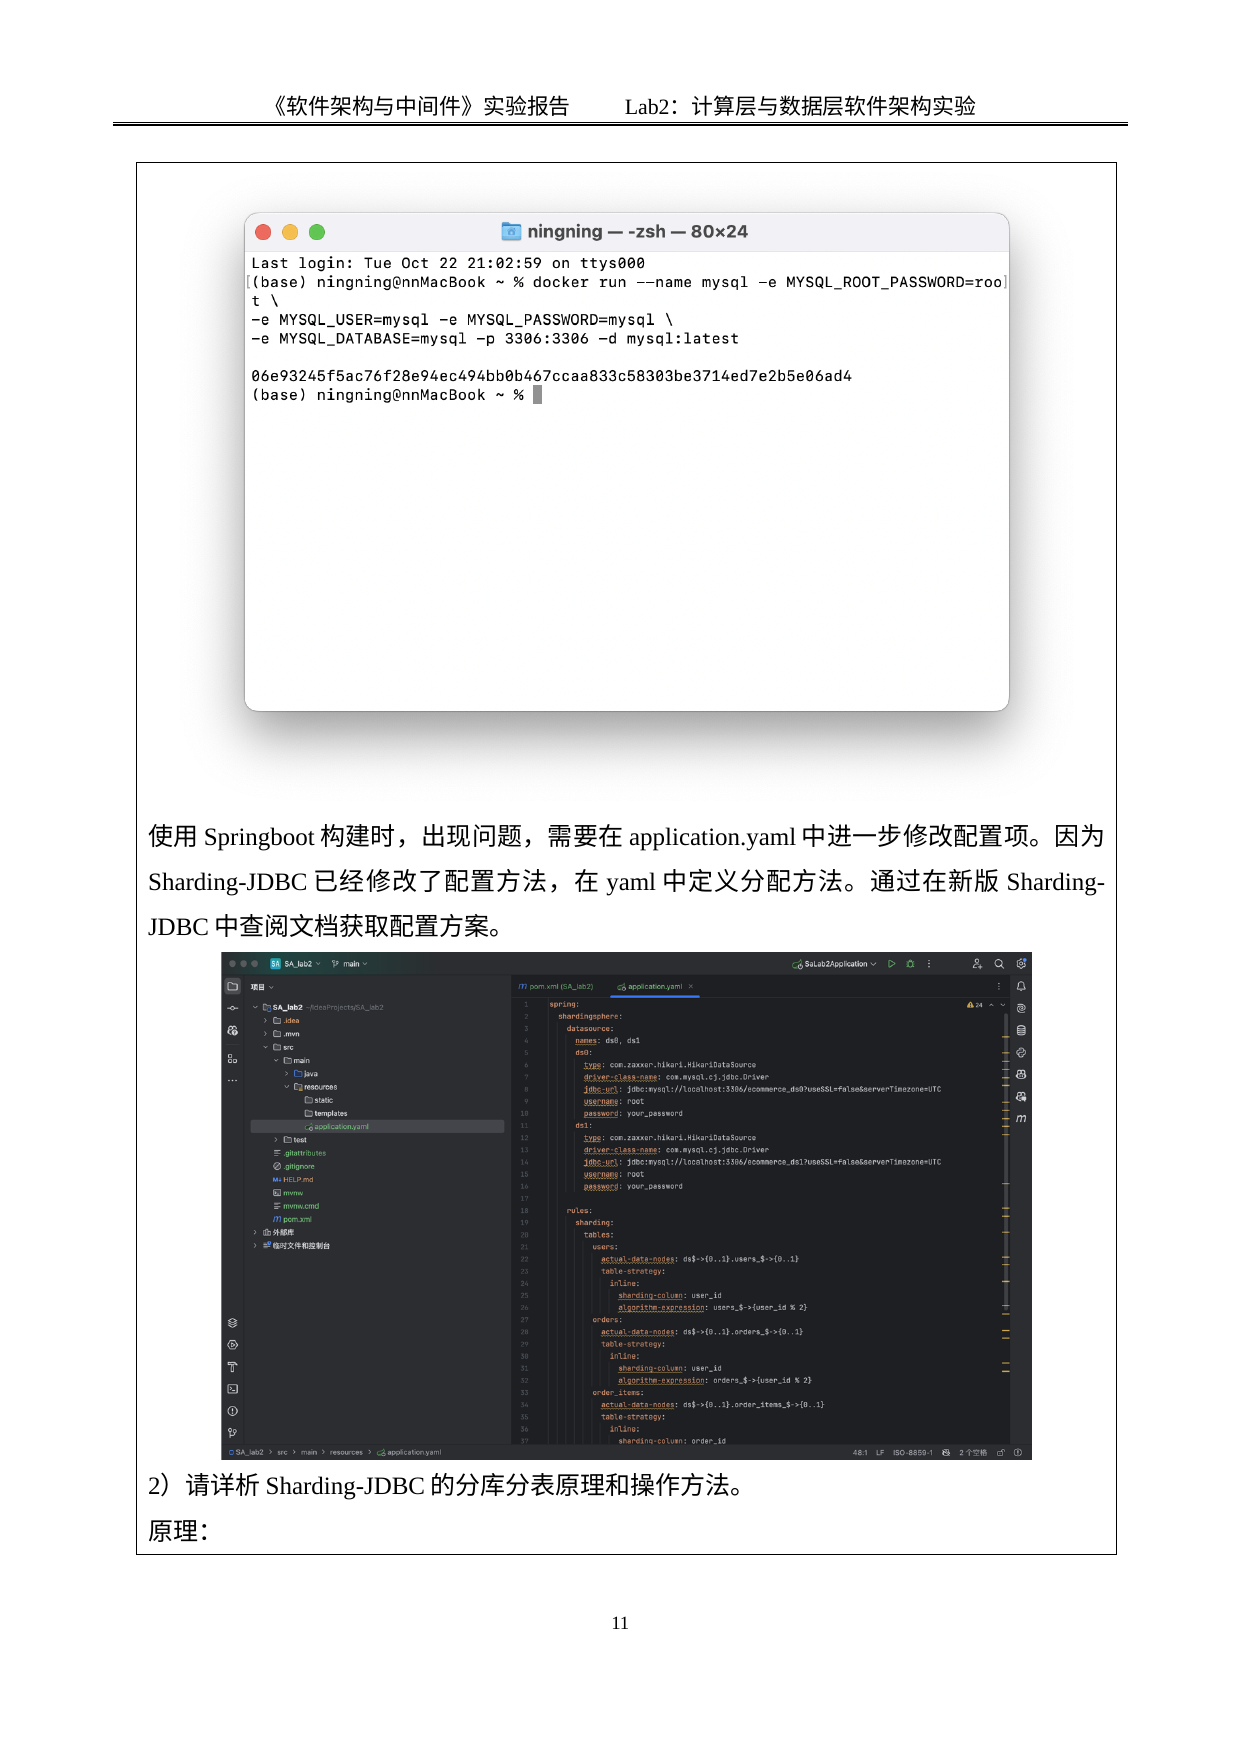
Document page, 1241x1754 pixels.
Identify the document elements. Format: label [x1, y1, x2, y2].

table_cell [137, 163, 1116, 1553]
picture [169, 163, 1084, 810]
picture [221, 952, 1032, 1460]
